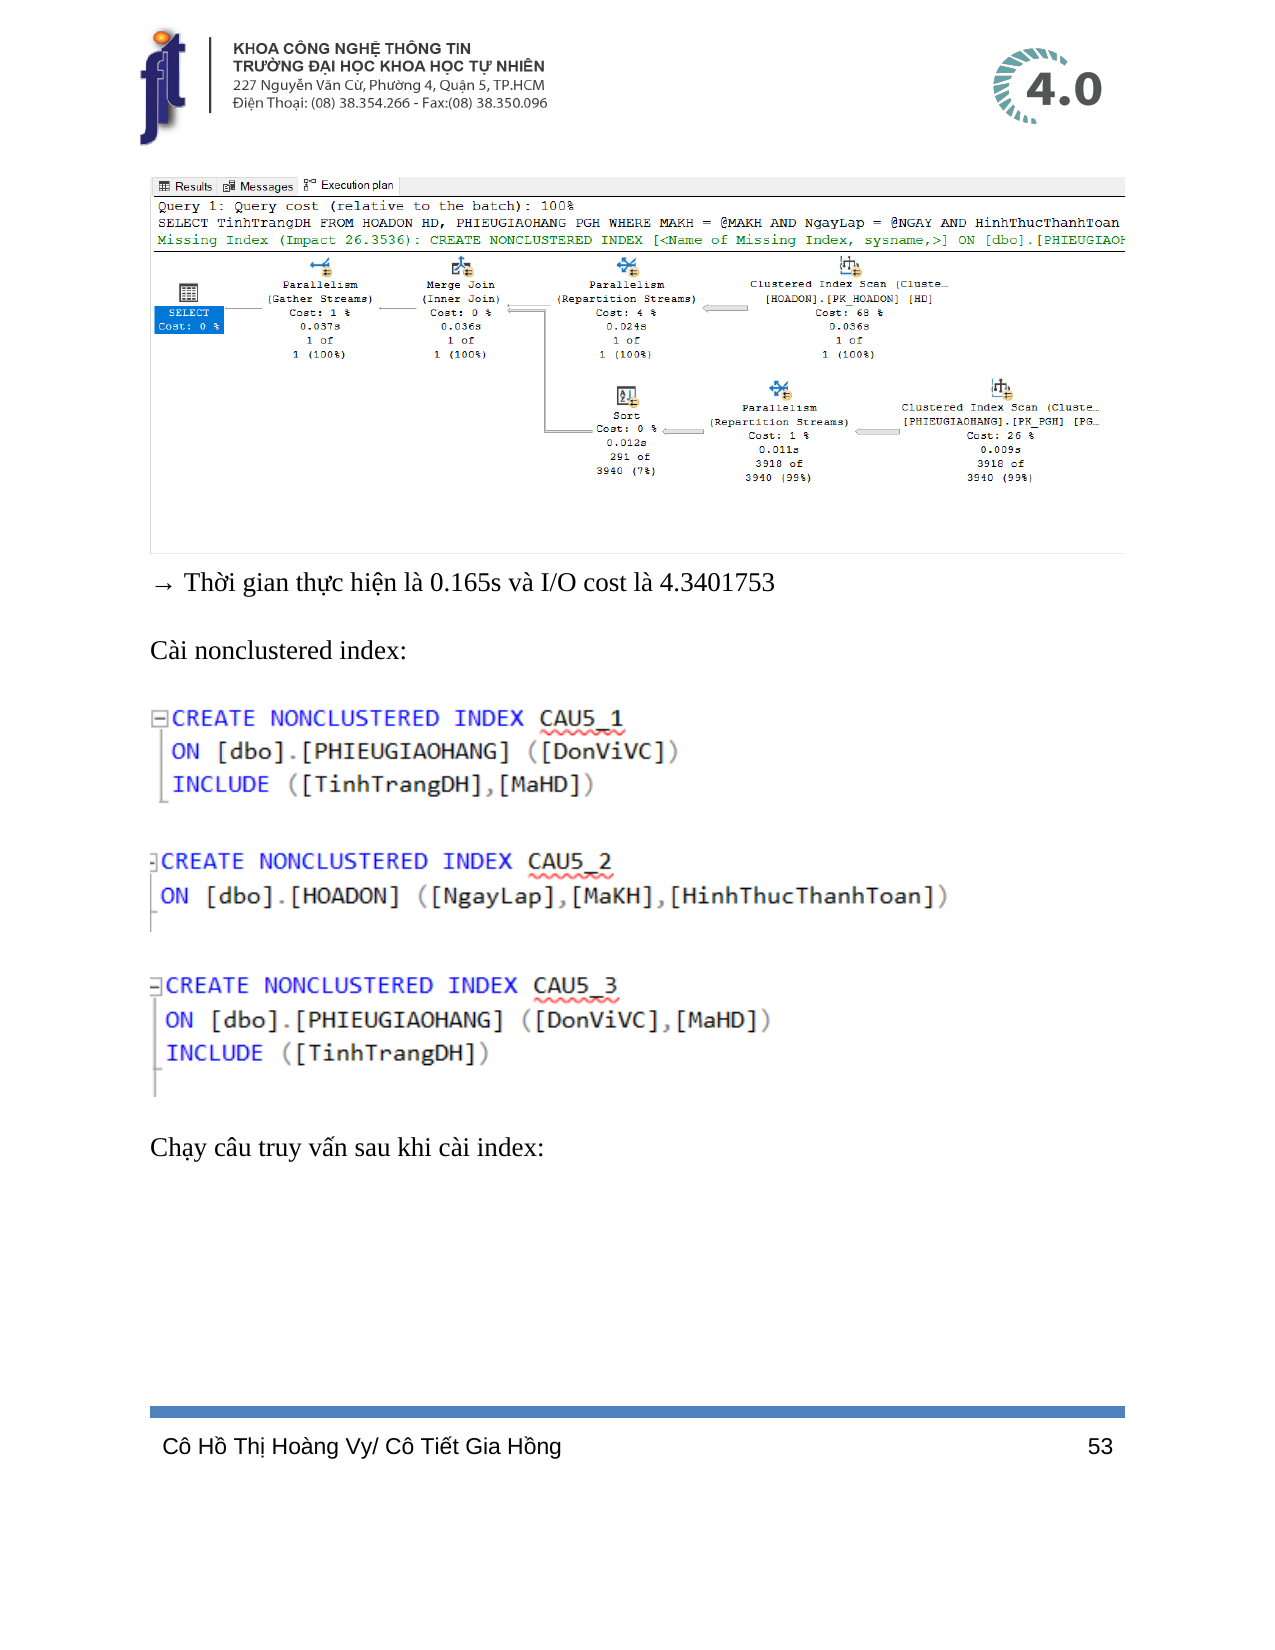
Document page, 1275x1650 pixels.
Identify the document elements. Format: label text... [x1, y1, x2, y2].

text Cài nonclustered index: [150, 634, 1125, 665]
picture [150, 177, 1125, 554]
picture [150, 701, 773, 811]
text Chạy câu truy vấn sau khi cài index: [150, 1131, 1125, 1162]
picture [117, 21, 580, 167]
picture [150, 965, 830, 1097]
picture [985, 41, 1108, 127]
picture [150, 844, 1014, 932]
text → Thời gian thực hiện là 0.165s và I/O cost là 4.3401753 [150, 566, 1125, 598]
